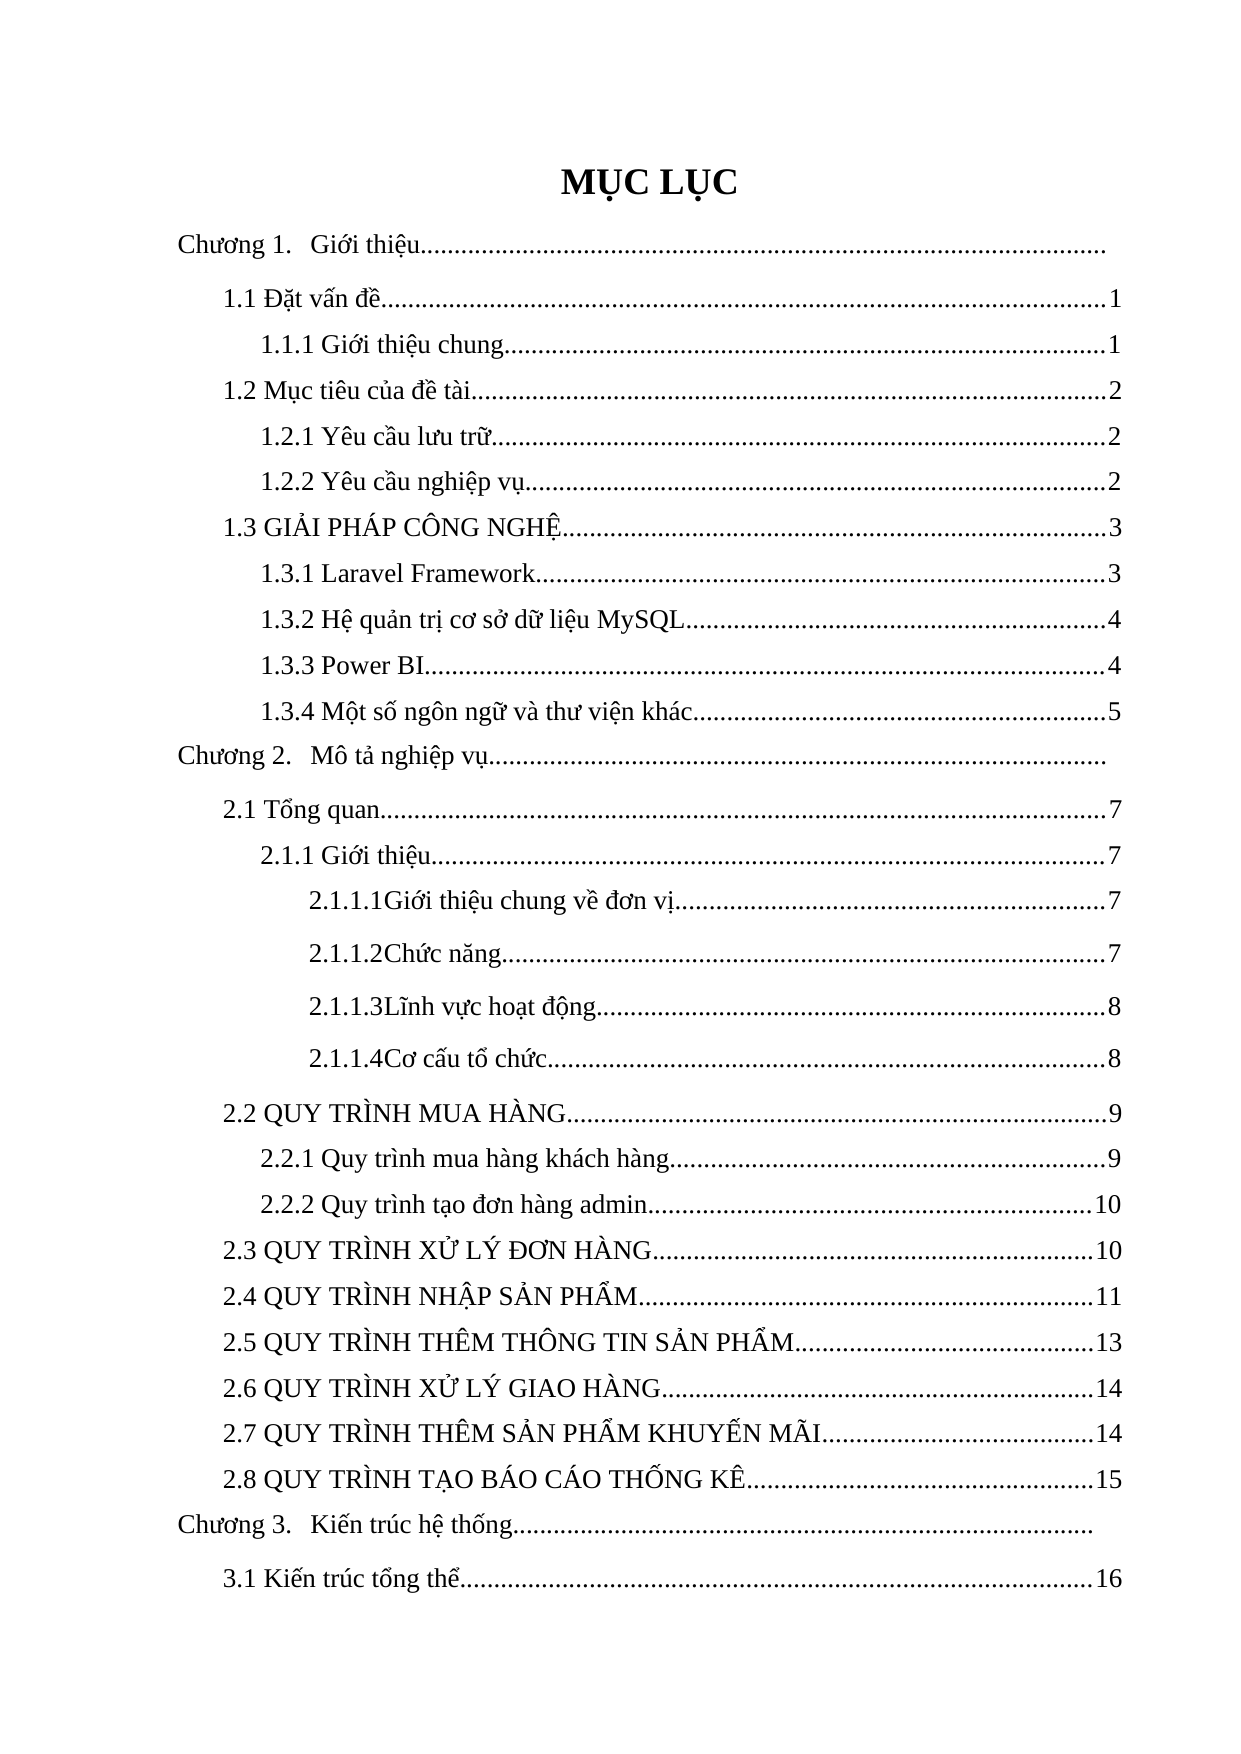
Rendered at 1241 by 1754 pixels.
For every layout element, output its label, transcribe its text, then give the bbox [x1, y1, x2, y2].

text 2.4 QUY TRÌNH NHẬP SẢN PHẨM 11 [223, 1279, 1122, 1312]
text 1.2.2 Yêu cầu nghiệp vụ 2 [260, 464, 1122, 497]
text 2.1.1.2 Chức năng 7 [308, 937, 1122, 968]
text 2.1.1.4 Cơ cấu tổ chức 8 [308, 1042, 1122, 1074]
text Chương 1. Giới thiệu 1 [177, 228, 1092, 259]
text Chương 2. Mô tả nghiệp vụ 7 [177, 739, 1092, 770]
title MỤC LỤC [177, 159, 1122, 202]
text 1.3.3 Power BI 4 [260, 647, 1122, 681]
text 1.3.2 Hệ quản trị cơ sở dữ liệu MySQL 4 [260, 602, 1122, 635]
text 1.1.1 Giới thiệu chung 1 [260, 327, 1122, 360]
text 1.1 Đặt vấn đề 1 [223, 281, 1122, 314]
text 2.2 QUY TRÌNH MUA HÀNG 9 [223, 1095, 1122, 1129]
text Chương 3. Kiến trúc hệ thống 16 [177, 1508, 1092, 1539]
text 2.2.1 Quy trình mua hàng khách hàng 9 [260, 1141, 1122, 1174]
text 2.2.2 Quy trình tạo đơn hàng admin 10 [260, 1187, 1122, 1220]
text 2.1.1.3 Lĩnh vực hoạt động 8 [308, 989, 1122, 1021]
text 2.1 Tổng quan 7 [223, 792, 1122, 825]
text 2.7 QUY TRÌNH THÊM SẢN PHẨM KHUYẾN MÃI 14 [223, 1416, 1122, 1449]
text 2.5 QUY TRÌNH THÊM THÔNG TIN SẢN PHẨM 13 [223, 1324, 1122, 1358]
text 1.2 Mục tiêu của đề tài 2 [223, 372, 1122, 406]
text 1.3.1 Laravel Framework 3 [260, 556, 1122, 589]
text 1.2.1 Yêu cầu lưu trữ 2 [260, 418, 1122, 452]
text 1.3 GIẢI PHÁP CÔNG NGHỆ 3 [223, 510, 1122, 543]
text 3.1 Kiến trúc tổng thể 16 [223, 1561, 1122, 1594]
text 2.3 QUY TRÌNH XỬ LÝ ĐƠN HÀNG 10 [223, 1233, 1122, 1266]
text 1.3.4 Một số ngôn ngữ và thư viện khác 5 [260, 693, 1122, 727]
text 2.1.1.1 Giới thiệu chung về đơn vị 7 [308, 884, 1122, 915]
text 2.6 QUY TRÌNH XỬ LÝ GIAO HÀNG 14 [223, 1370, 1122, 1404]
text 2.8 QUY TRÌNH TẠO BÁO CÁO THỐNG KÊ 15 [223, 1462, 1122, 1495]
text 2.1.1 Giới thiệu 7 [260, 838, 1122, 871]
